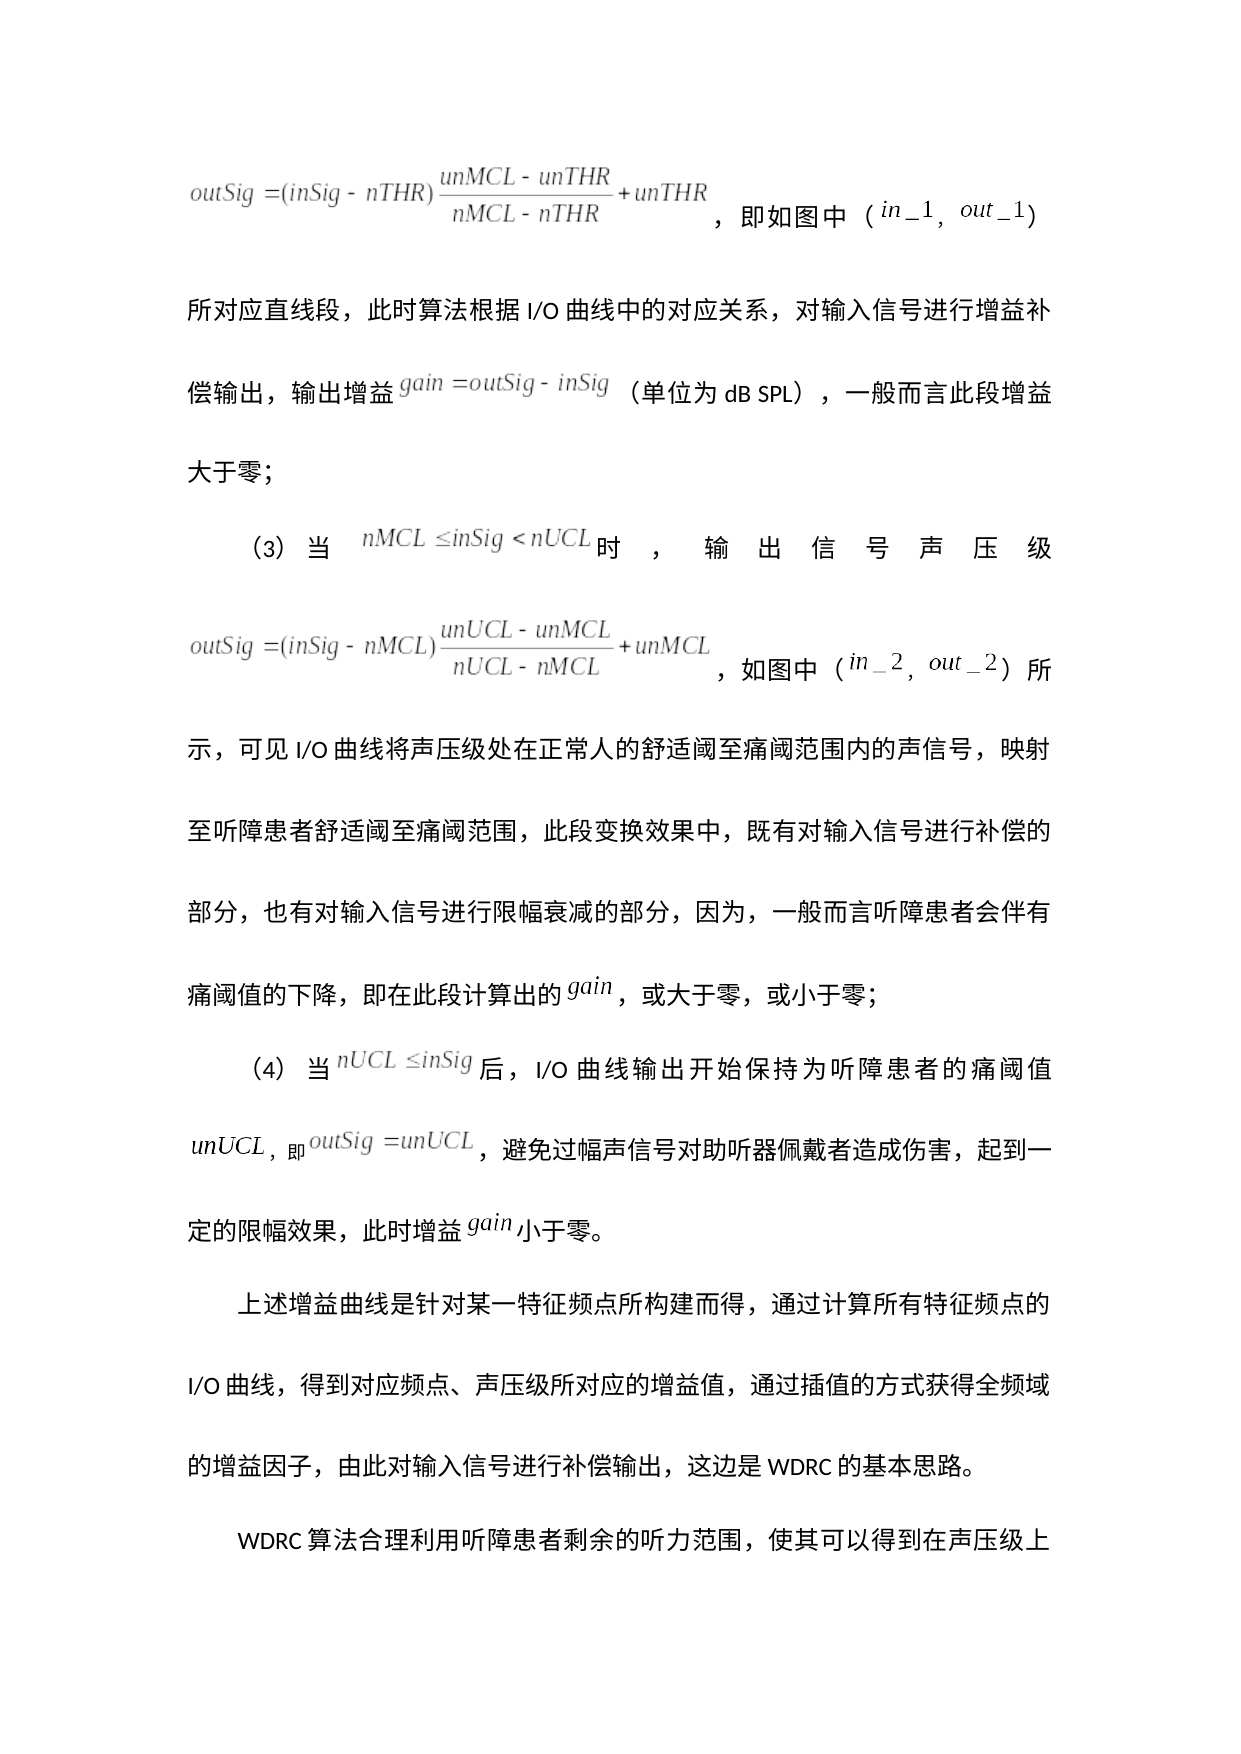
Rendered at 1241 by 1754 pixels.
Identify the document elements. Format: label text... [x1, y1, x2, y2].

text 上述增益曲线是针对某一特征频点所构建而得，通过计算所有特征频点的I/O曲线，得到对应频点、声压级所对应的增益值，通过插值的方式获得全频域的增益因子，由此对输入信号进行补偿输出，这边是WDRC的基本思路。 [187, 1270, 1053, 1497]
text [187, 1506, 1053, 1571]
list 当后，I/O曲线输出开始保持为听障患者的痛阈值，即，避免过幅声信号对助听器佩戴者造成伤害，起到一定的限幅效果，此时增益小于零。 [187, 1033, 1053, 1261]
list 当时，输出信号声压级，如图中（，）所示，可见I/O曲线将声压级处在正常人的舒适阈至痛阈范围内的声信号，映射至听障患者舒适阈至痛阈范围，此段变换效果中，既有对输入信号进行补偿的部分，也有对输入信号进行限幅衰减的部分，因为，一般而言听障患者会伴有痛阈值的下降，即在此段计算出的，或大于零，或小于零； [187, 512, 1053, 1024]
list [187, 162, 1053, 503]
